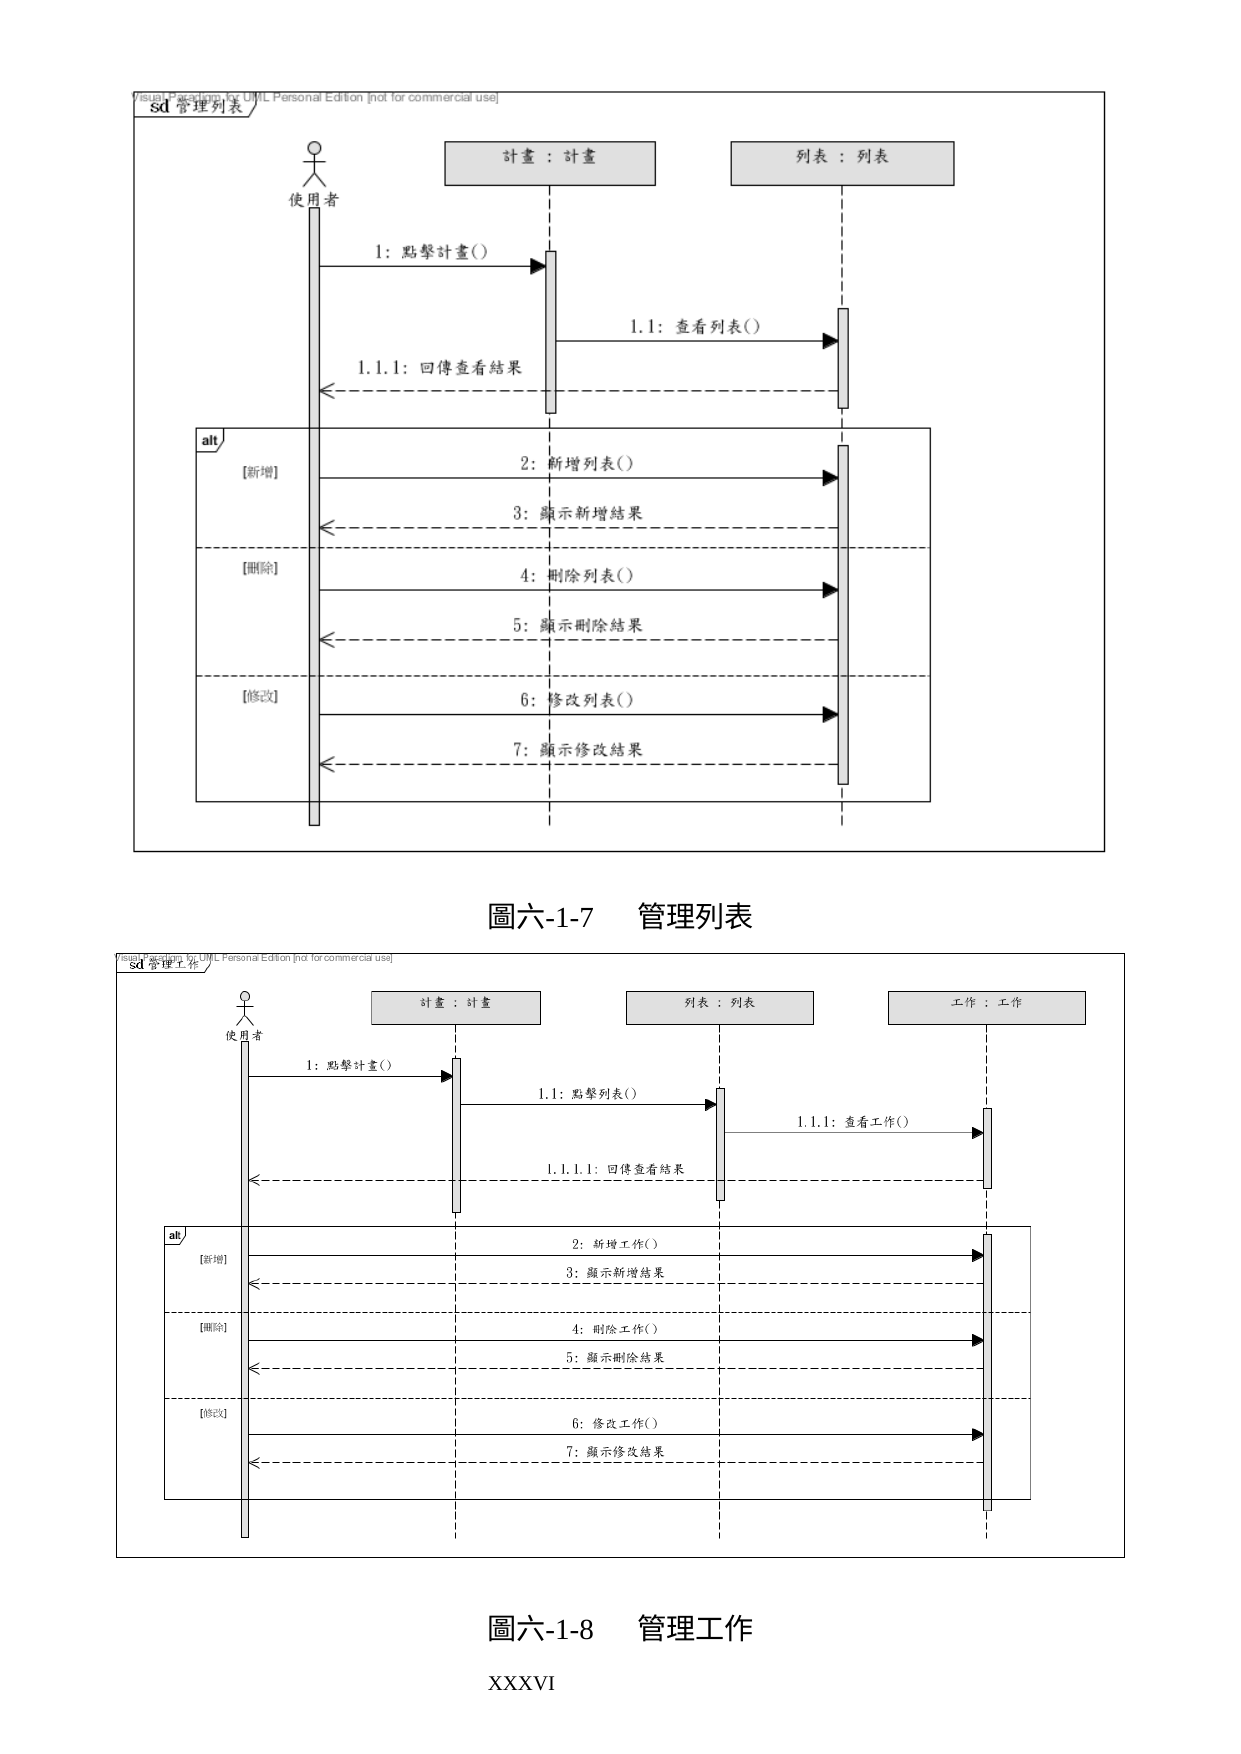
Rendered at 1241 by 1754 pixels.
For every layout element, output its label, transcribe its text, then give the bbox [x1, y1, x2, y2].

text 管理列表 [89, 877, 1152, 952]
picture [114, 952, 1127, 1560]
text 管理工作 [89, 1589, 1152, 1664]
picture [131, 89, 1109, 856]
